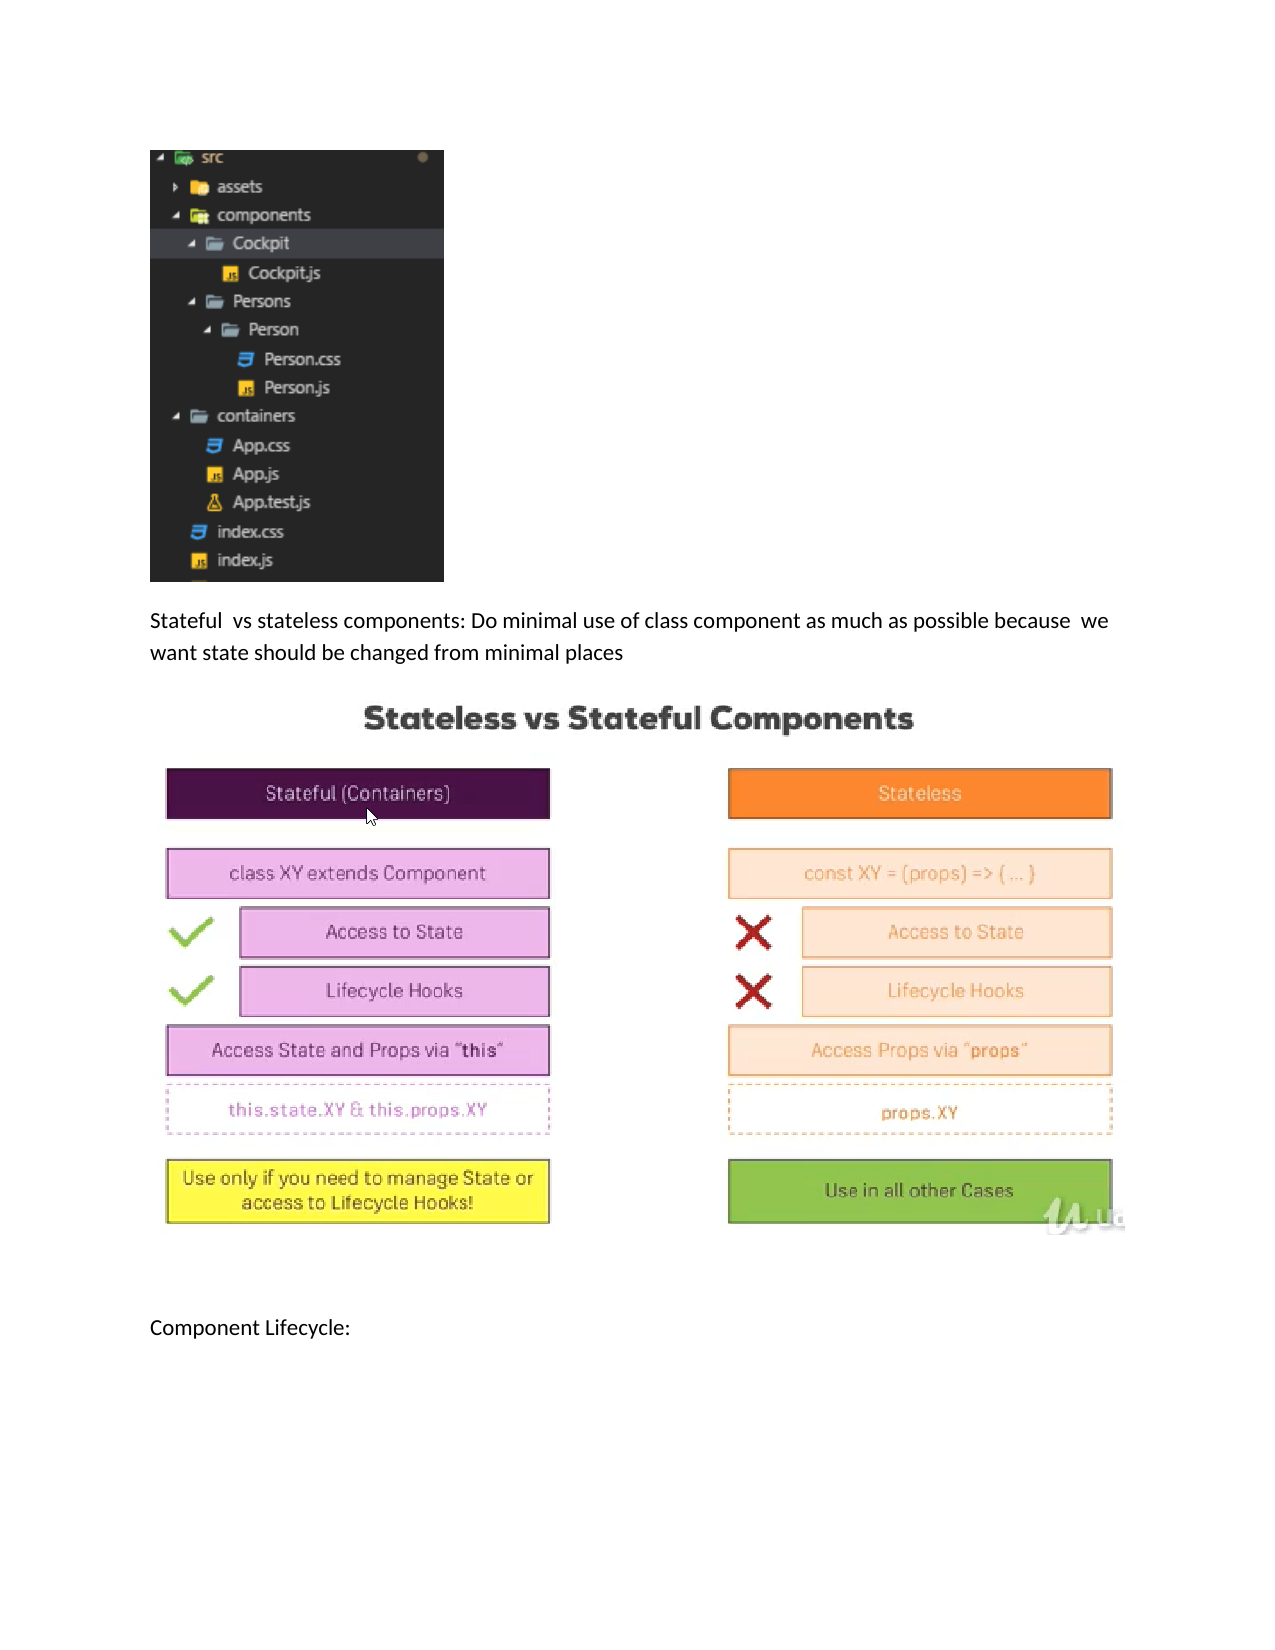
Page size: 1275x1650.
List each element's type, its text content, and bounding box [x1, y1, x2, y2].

text Component Lifecycle: [150, 1313, 1125, 1341]
picture [150, 150, 444, 582]
text Stateful vs stateless components: Do minimal use of class component as much as possible because we want state should be changed from minimal places [150, 606, 1125, 666]
picture [150, 691, 1125, 1235]
